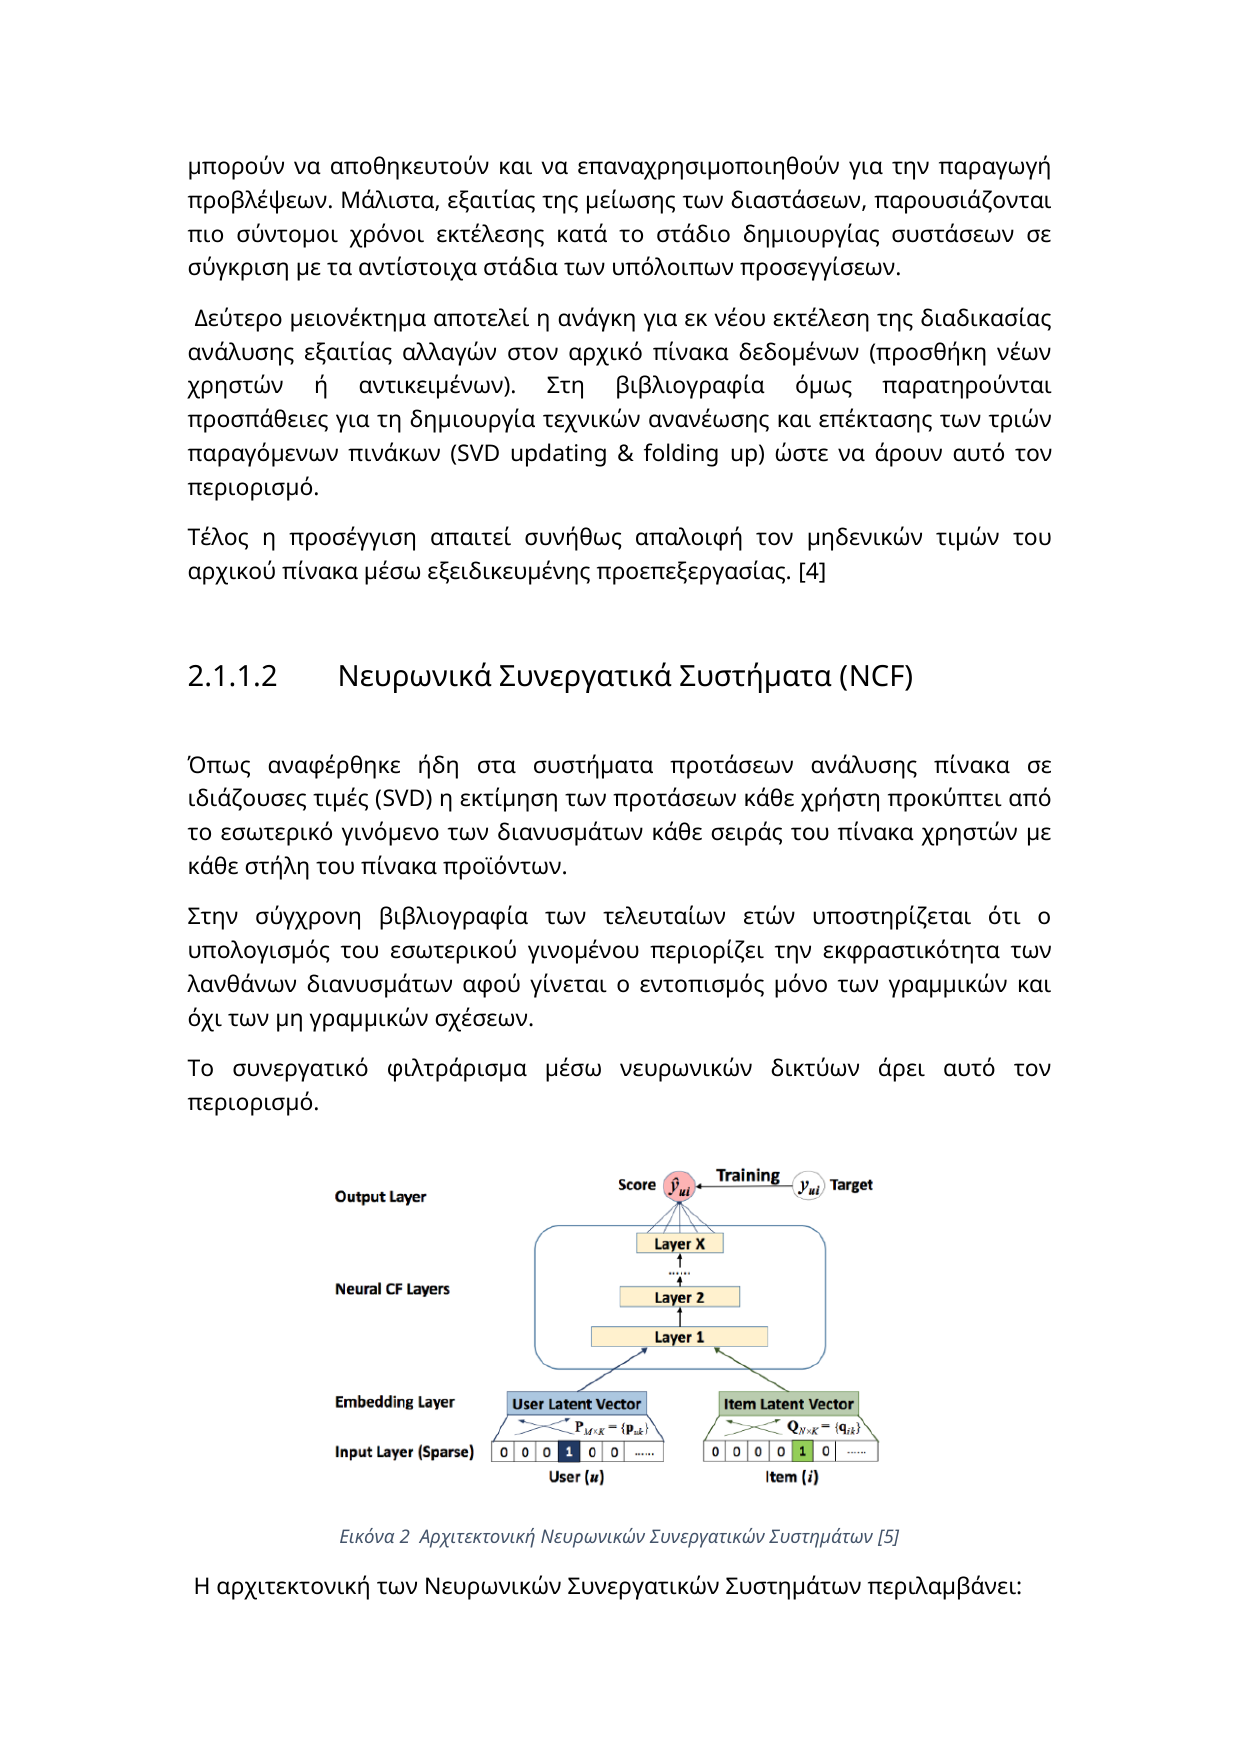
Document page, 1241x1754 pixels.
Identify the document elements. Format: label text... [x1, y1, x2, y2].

text Δεύτερο μειονέκτημα αποτελεί η ανάγκη για εκ νέου εκτέλεση της διαδικασίας ανάλυσης εξαιτίας αλλαγών στον αρχικό πίνακα δεδομένων (προσθήκη νέων χρηστών ή αντικειμένων). Στη βιβλιογραφία όμως παρατηρούνται προσπάθειες για τη δημιουργία τεχνικών ανανέωσης και επέκτασης των τριών παραγόμενων πινάκων (SVD updating & folding up) ώστε να άρουν αυτό τον περιορισμό. [187, 302, 1053, 502]
text Τέλος η προσέγγιση απαιτεί συνήθως απαλοιφή τον μηδενικών τιμών του αρχικού πίνακα μέσω εξειδικευμένης προεπεξεργασίας. [187, 521, 1053, 586]
subtitle Νευρωνικά Συνεργατικά Συστήματα (NCF) [187, 655, 1053, 695]
text Το συνεργατικό φιλτράρισμα μέσω νευρωνικών δικτύων άρει αυτό τον περιορισμό. [187, 1052, 1053, 1117]
text Εικόνα Αρχιτεκτονική Νευρωνικών Συνεργατικών Συστημάτων [187, 1523, 1053, 1549]
text Η αρχιτεκτονική των Νευρωνικών Συνεργατικών Συστημάτων περιλαμβάνει: [187, 1570, 1053, 1601]
picture [291, 1136, 950, 1505]
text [187, 150, 1053, 282]
text Στην σύγχρονη βιβλιογραφία των τελευταίων ετών υποστηρίζεται ότι ο υπολογισμός του εσωτερικού γινομένου περιορίζει την εκφραστικότητα των λανθάνων διανυσμάτων αφού γίνεται ο εντοπισμός μόνο των γραμμικών και όχι των μη γραμμικών σχέσεων. [187, 900, 1053, 1033]
text Όπως αναφέρθηκε ήδη στα συστήματα προτάσεων ανάλυσης πίνακα σε ιδιάζουσες τιμές (SVD) η εκτίμηση των προτάσεων κάθε χρήστη προκύπτει από το εσωτερικό γινόμενο των διανυσμάτων κάθε σειράς του πίνακα χρηστών με κάθε στήλη του πίνακα προϊόντων. [187, 749, 1053, 881]
